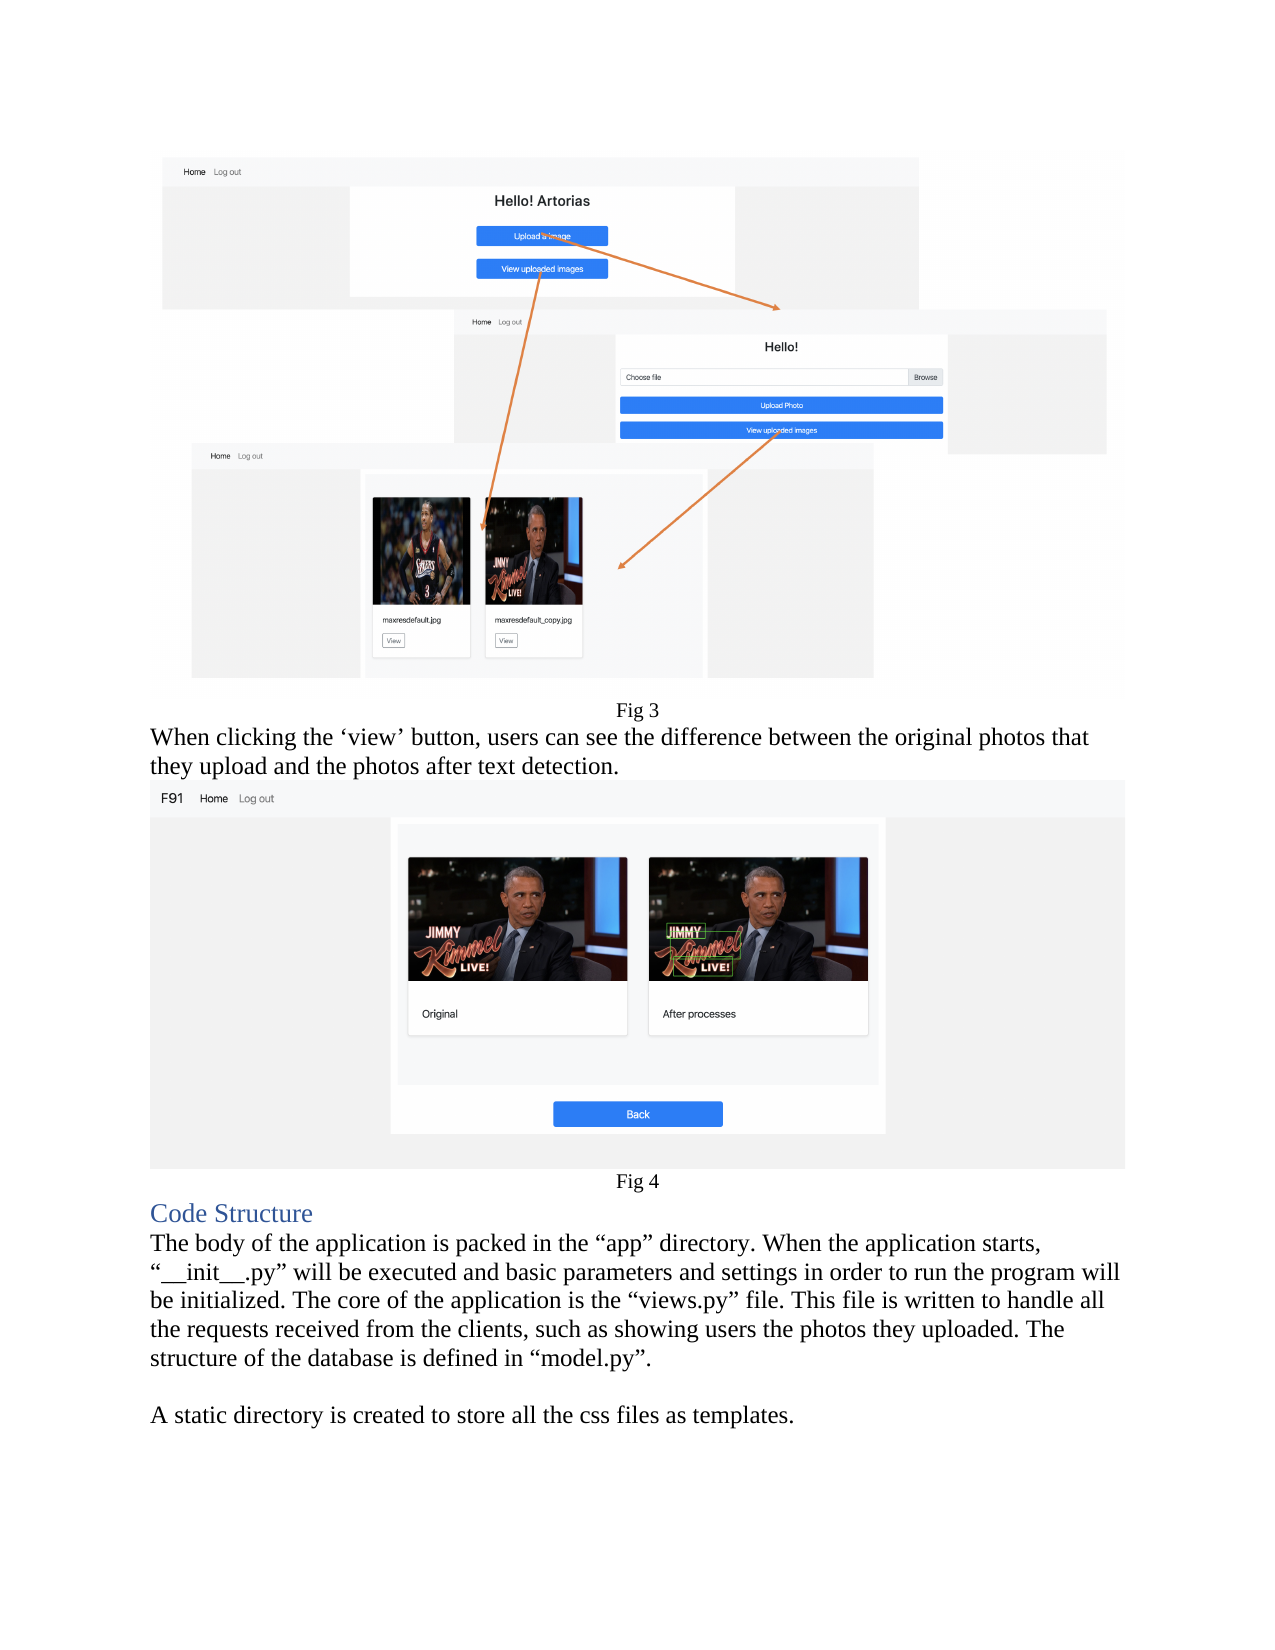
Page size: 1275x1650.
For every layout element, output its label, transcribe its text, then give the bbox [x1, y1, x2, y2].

subtitle Code Structure [150, 1197, 1125, 1228]
text The body of the application is packed in the “app” directory. When the application starts, “__init__.py” will be executed and basic parameters and settings in order to run the program will be initialized. The core of the application is the “views.py” file. This file is written to handle all the requests received from the clients, such as showing users the photos they uploaded. The structure of the database is defined in “model.py”. [150, 1228, 1125, 1372]
text When clicking the ‘view’ button, users can see the difference between the original photos that they upload and the photos after text detection. [150, 722, 1125, 780]
text Fig 4 [150, 1169, 1125, 1193]
text A static directory is created to store all the css files as templates. [150, 1400, 1125, 1429]
text Fig 3 [150, 699, 1125, 722]
picture [150, 780, 1125, 1169]
picture [150, 150, 1125, 699]
